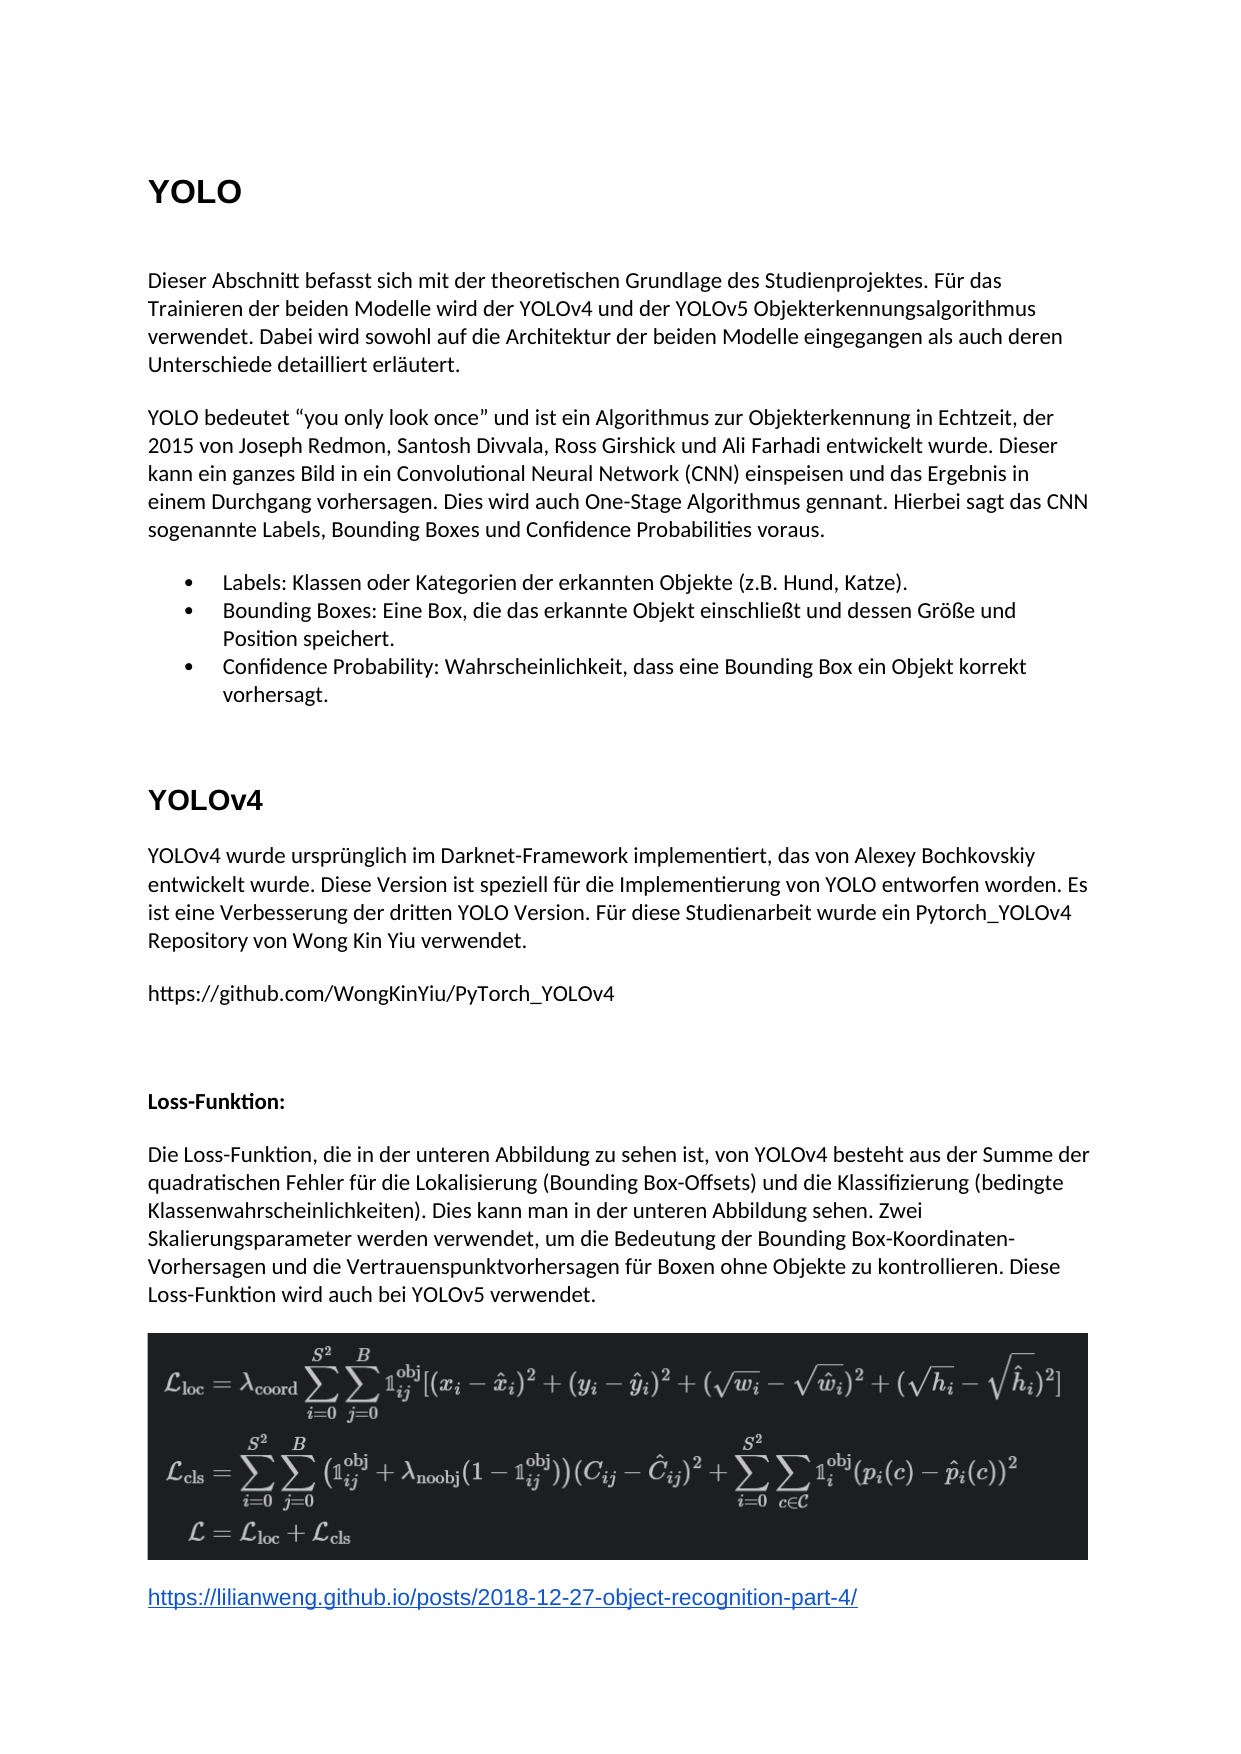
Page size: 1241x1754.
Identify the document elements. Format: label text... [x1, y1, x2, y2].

picture [147, 1333, 1088, 1560]
text https://lilianweng.github.io/posts/2018-12-27-object-recognition-part-4/ [148, 1584, 1093, 1611]
list Bounding Boxes: Eine Box, die das erkannte Objekt einschließt und dessen Größe und Position speichert. [185, 596, 1093, 652]
text YOLOv4 wurde ursprünglich im Darknet-Framework implementiert, das von Alexey Bochkovskiy entwickelt wurde. Diese Version ist speziell für die Implementierung von YOLO entworfen worden. Es ist eine Verbesserung der dritten YOLO Version. Für diese Studienarbeit wurde ein Pytorch_YOLOv4 Repository von Wong Kin Yiu verwendet. [148, 842, 1093, 954]
text YOLO bedeutet “you only look once” und ist ein Algorithmus zur Objekterkennung in Echtzeit, der 2015 von Joseph Redmon, Santosh Divvala, Ross Girshick und Ali Farhadi entwickelt wurde. Dieser kann ein ganzes Bild in ein Convolutional Neural Network (CNN) einspeisen und das Ergebnis in einem Durchgang vorhersagen. Dies wird auch One-Stage Algorithmus gennant. Hierbei sagt das CNN sogenannte Labels, Bounding Boxes und Confidence Probabilities voraus. [148, 403, 1093, 543]
text Loss-Funktion: [148, 1087, 1093, 1115]
list Labels: Klassen oder Kategorien der erkannten Objekte (z.B. Hund, Katze). [185, 568, 1093, 596]
text Die Loss-Funktion, die in der unteren Abbildung zu sehen ist, von YOLOv4 besteht aus der Summe der quadratischen Fehler für die Lokalisierung (Bounding Box-Offsets) und die Klassifizierung (bedingte Klassenwahrscheinlichkeiten). Dies kann man in der unteren Abbildung sehen. Zwei Skalierungsparameter werden verwendet, um die Bedeutung der Bounding Box-Koordinaten-Vorhersagen und die Vertrauenspunktvorhersagen für Boxen ohne Objekte zu kontrollieren. Diese Loss-Funktion wird auch bei YOLOv5 verwendet. [148, 1140, 1093, 1308]
subtitle YOLO [148, 173, 1093, 211]
text Dieser Abschnitt befasst sich mit der theoretischen Grundlage des Studienprojektes. Für das Trainieren der beiden Modelle wird der YOLOv4 und der YOLOv5 Objekterkennungsalgorithmus verwendet. Dabei wird sowohl auf die Architektur der beiden Modelle eingegangen als auch deren Unterschiede detailliert erläutert. [148, 266, 1093, 378]
list Confidence Probability: Wahrscheinlichkeit, dass eine Bounding Box ein Objekt korrekt vorhersagt. [185, 652, 1093, 708]
text https://github.com/WongKinYiu/PyTorch_YOLOv4 [148, 979, 1093, 1007]
subtitle YOLOv4 [148, 783, 1093, 817]
